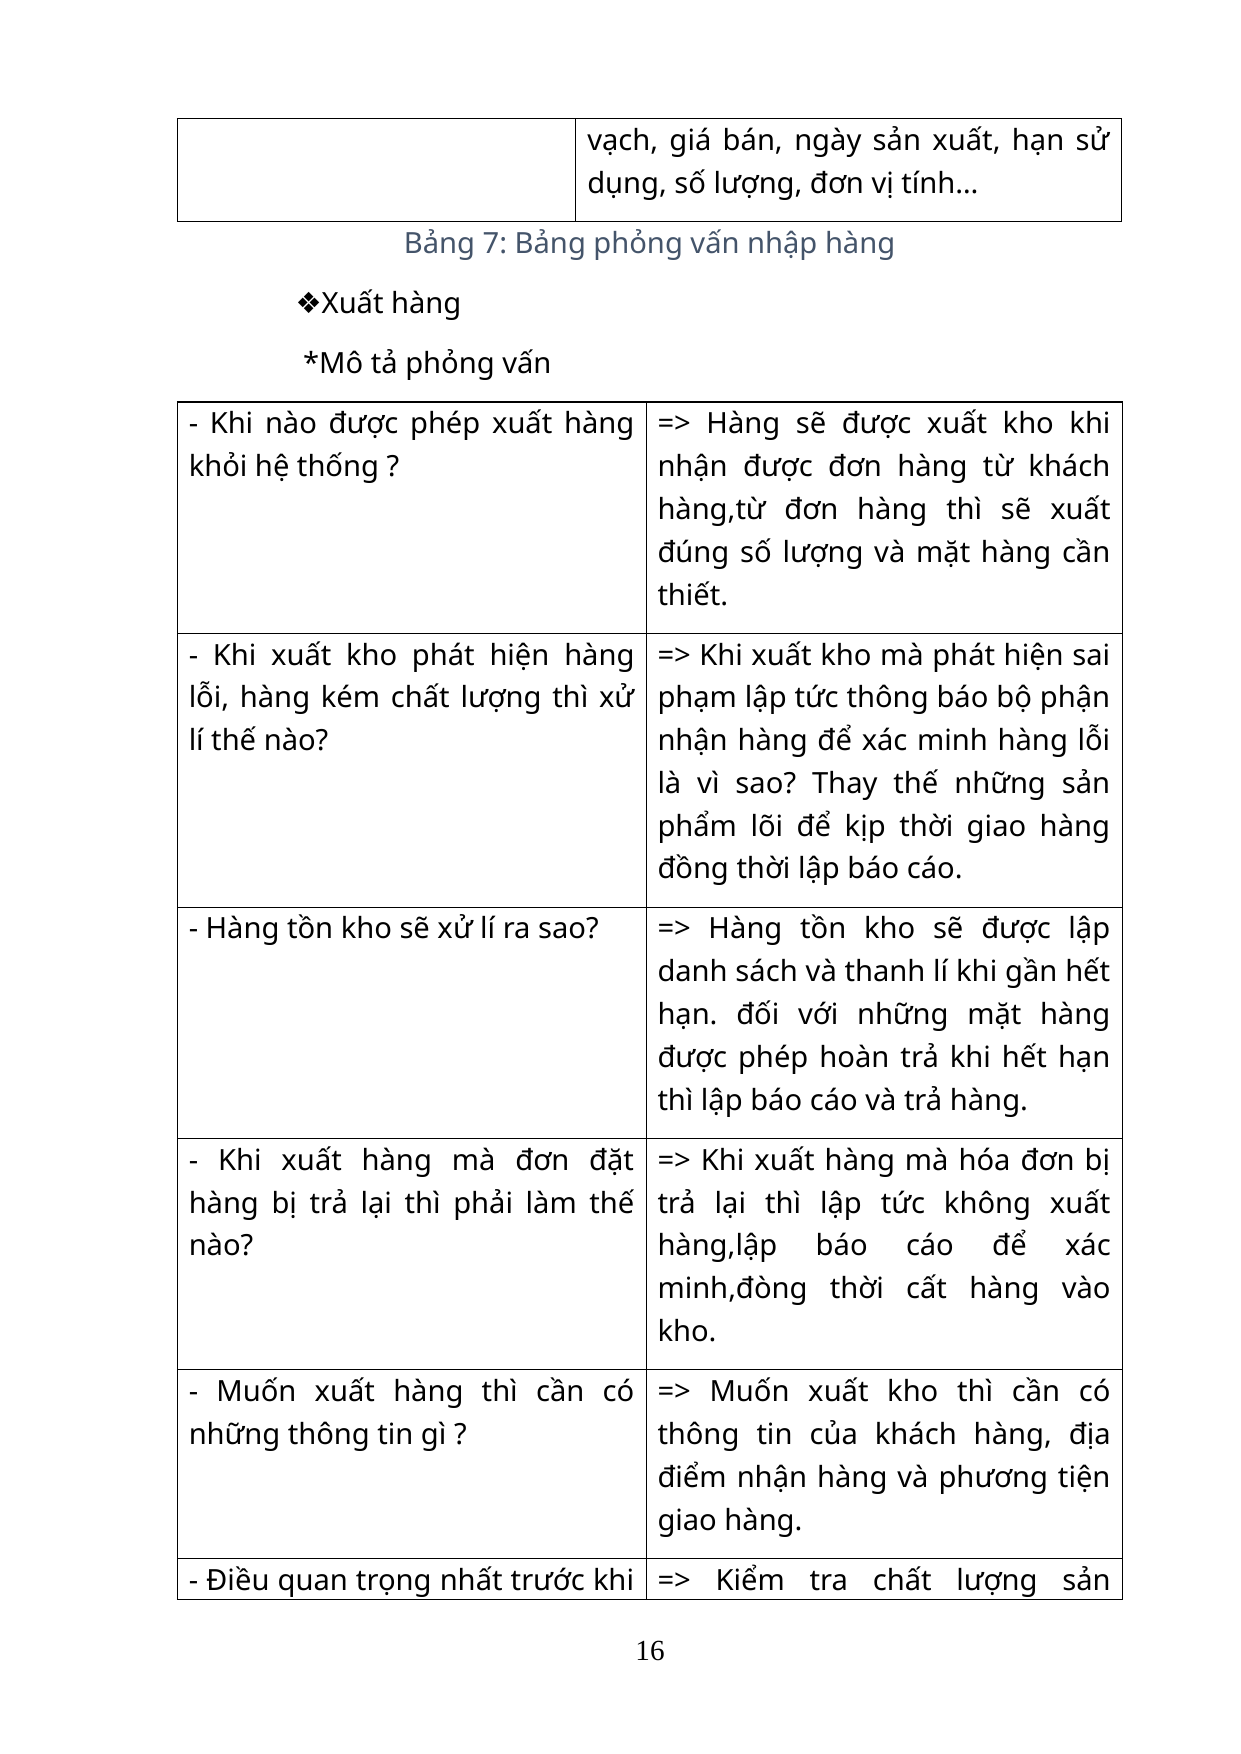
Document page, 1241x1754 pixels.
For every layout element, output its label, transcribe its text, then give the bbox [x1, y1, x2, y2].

table_header => Hàng sẽ được xuất kho khi nhận được đơn hàng từ khách hàng,từ đơn hàng thì sẽ xuất đúng số lượng và mặt hàng cần thiết. [647, 403, 1122, 633]
text *Mô tả phỏng vấn [177, 342, 1122, 382]
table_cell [647, 1559, 1122, 1598]
table_cell => Hàng tồn kho sẽ được lập danh sách và thanh lí khi gần hết hạn. đối với những mặt hàng được phép hoàn trả khi hết hạn thì lập báo cáo và trả hàng. [647, 908, 1122, 1138]
table_cell - Muốn xuất hàng thì cần có những thông tin gì ? [178, 1370, 646, 1558]
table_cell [576, 119, 1121, 221]
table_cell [178, 1559, 646, 1598]
text Bảng 7: Bảng phỏng vấn nhập hàng [177, 222, 1122, 262]
table_cell => Khi xuất hàng mà hóa đơn bị trả lại thì lập tức không xuất hàng,lập báo cáo để xác minh,đòng thời cất hàng vào kho. [647, 1139, 1122, 1369]
table_cell - Khi xuất hàng mà đơn đặt hàng bị trả lại thì phải làm thế nào? [178, 1139, 646, 1369]
table_cell - Khi xuất kho phát hiện hàng lỗi, hàng kém chất lượng thì xử lí thế nào? [178, 634, 646, 907]
table_header - Khi nào được phép xuất hàng khỏi hệ thống ? [178, 403, 646, 633]
text ❖Xuất hàng [177, 282, 1122, 322]
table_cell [178, 119, 575, 221]
table_cell - Hàng tồn kho sẽ xử lí ra sao? [178, 908, 646, 1138]
table_cell => Muốn xuất kho thì cần có thông tin của khách hàng, địa điểm nhận hàng và phương tiện giao hàng. [647, 1370, 1122, 1558]
table_cell => Khi xuất kho mà phát hiện sai phạm lập tức thông báo bộ phận nhận hàng để xác minh hàng lỗi là vì sao? Thay thế những sản phẩm lõi để kịp thời giao hàng đồng thời lập báo cáo. [647, 634, 1122, 907]
